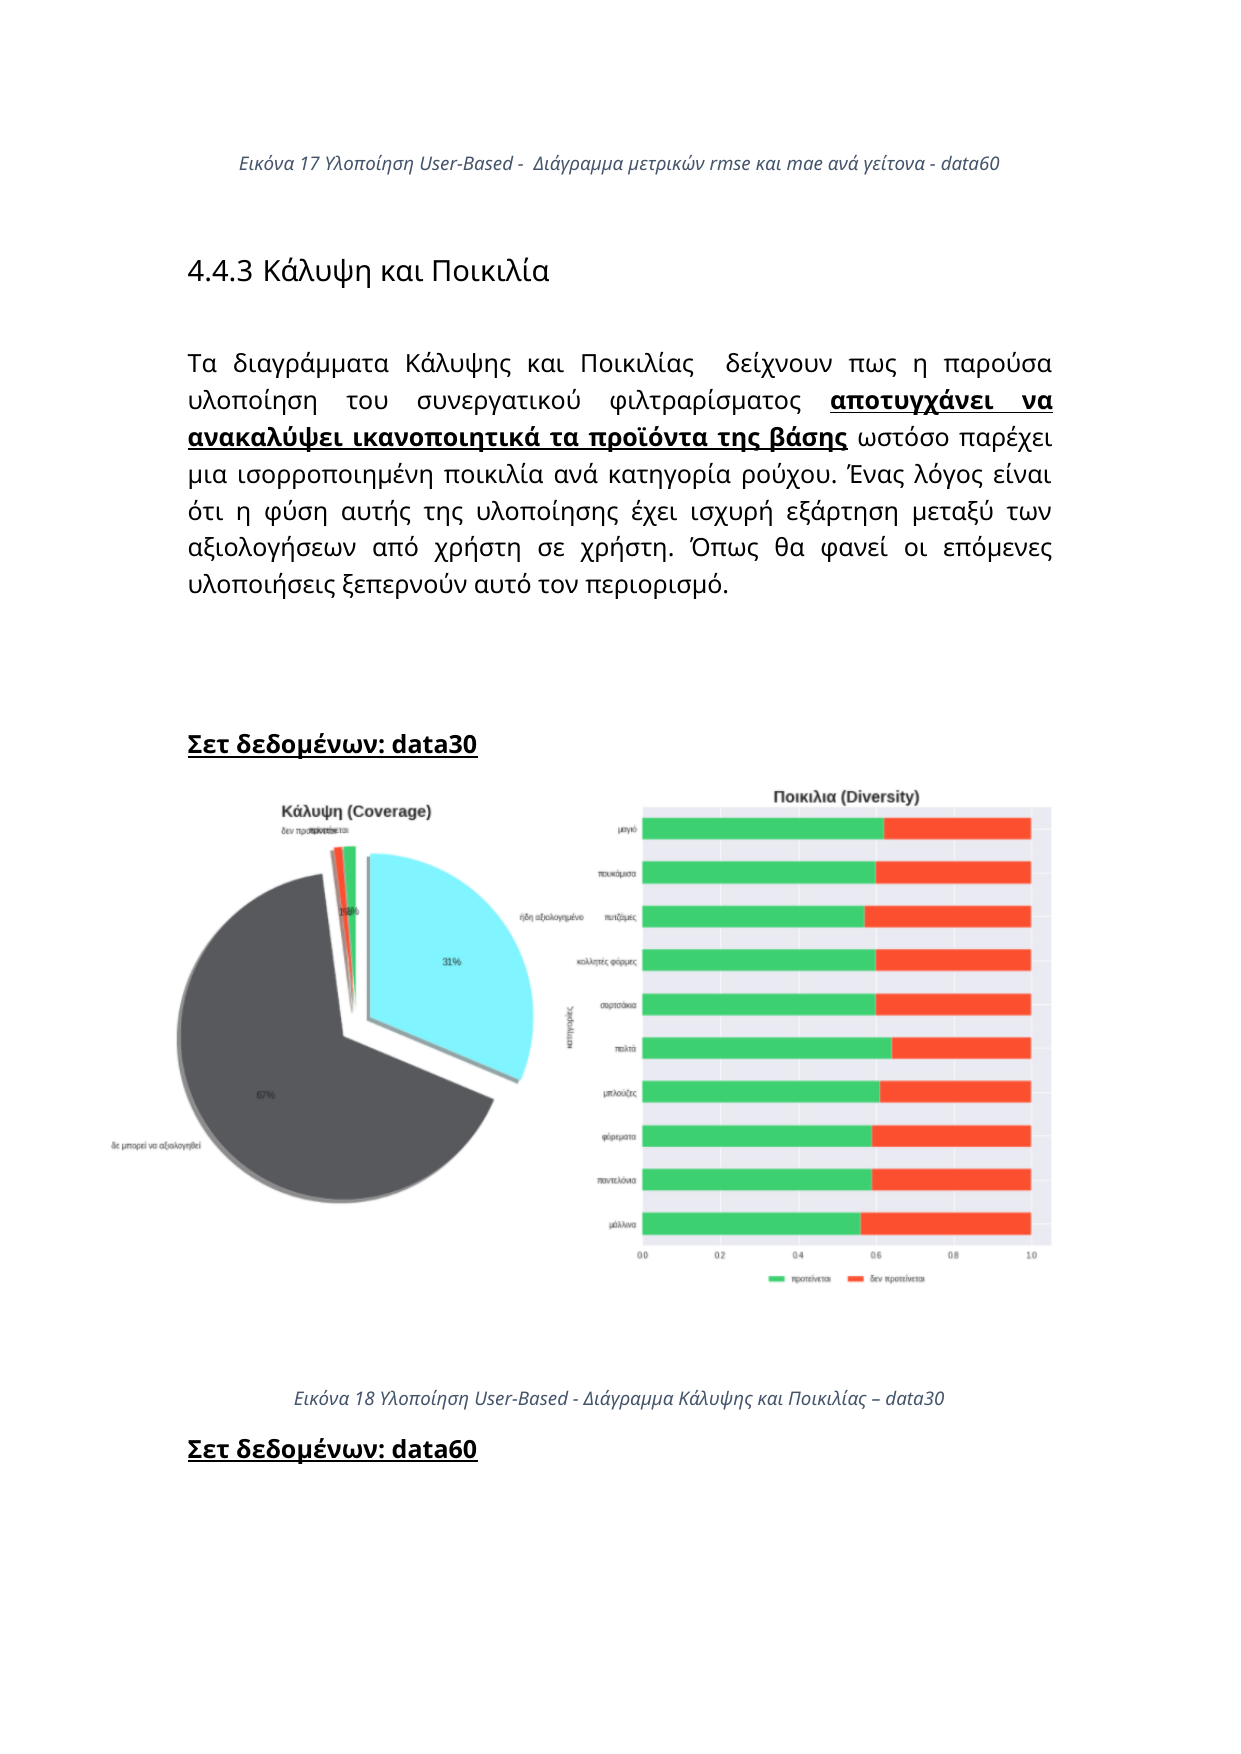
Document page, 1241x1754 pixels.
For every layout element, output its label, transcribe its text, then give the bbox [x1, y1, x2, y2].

text Εικόνα 17 Υλοποίηση User-Based - Διάγραμμα μετρικών rmse και mae ανά γείτονα - data60 [187, 150, 1053, 176]
subtitle Κάλυψη και Ποικιλία [187, 250, 1053, 289]
text Σετ δεδομένων: data30 [187, 727, 1053, 761]
text Σετ δεδομένων: data60 [187, 1431, 1053, 1465]
text Εικόνα 18 Υλοποίηση User-Based - Διάγραμμα Κάλυψης και Ποικιλίας – data30 [187, 1385, 1053, 1410]
picture [107, 776, 1053, 1290]
text Τα διαγράμματα Κάλυψης και Ποικιλίας δείχνουν πως η παρούσα υλοποίηση του συνεργατικού φιλτραρίσματος αποτυγχάνει να ανακαλύψει ικανοποιητικά τα προϊόντα της βάσης ωστόσο παρέχει μια ισορροποιημένη ποικιλία ανά κατηγορία ρούχου. Ένας λόγος είναι ότι η φύση αυτής της υλοποίησης έχει ισχυρή εξάρτηση μεταξύ των αξιολογήσεων από χρήστη σε χρήστη. Όπως θα φανεί οι επόμενες υλοποιήσεις ξεπερνούν αυτό τον περιορισμό. [187, 346, 1053, 601]
